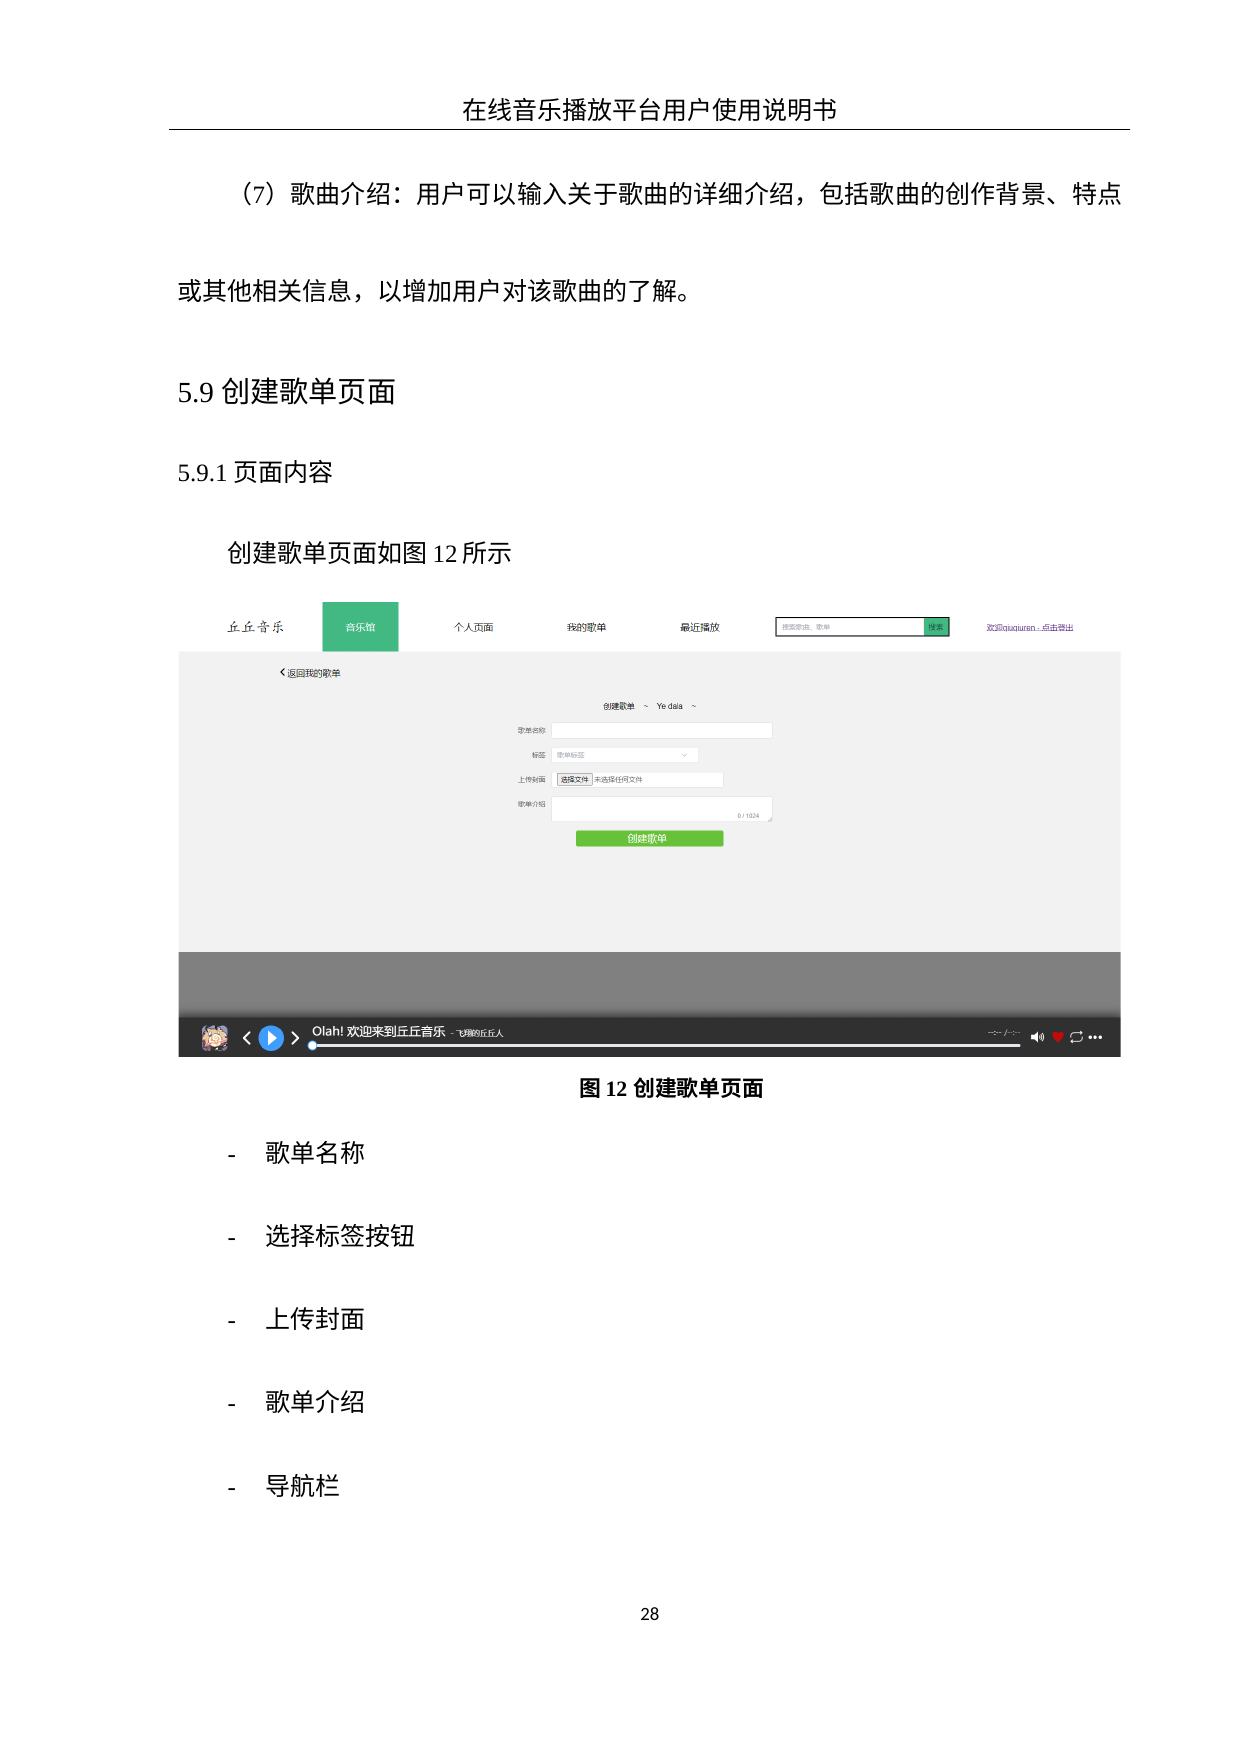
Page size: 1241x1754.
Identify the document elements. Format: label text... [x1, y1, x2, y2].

list 5.9.1 页面内容 [177, 438, 1122, 503]
picture [178, 602, 1121, 1057]
text - 歌单名称 [177, 1119, 1122, 1184]
text - 上传封面 [177, 1285, 1122, 1350]
text - 选择标签按钮 [177, 1202, 1122, 1267]
text - 导航栏 [177, 1452, 1122, 1517]
text 图12 创建歌单页面 [177, 1071, 1122, 1103]
list 5.9 创建歌单页面 [177, 357, 1122, 422]
text （7）歌曲介绍：用户可以输入关于歌曲的详细介绍，包括歌曲的创作背景、特点或其他相关信息，以增加用户对该歌曲的了解。 [177, 160, 1122, 322]
text - 歌单介绍 [177, 1368, 1122, 1433]
text 创建歌单页面如图12所示 [177, 519, 1122, 584]
